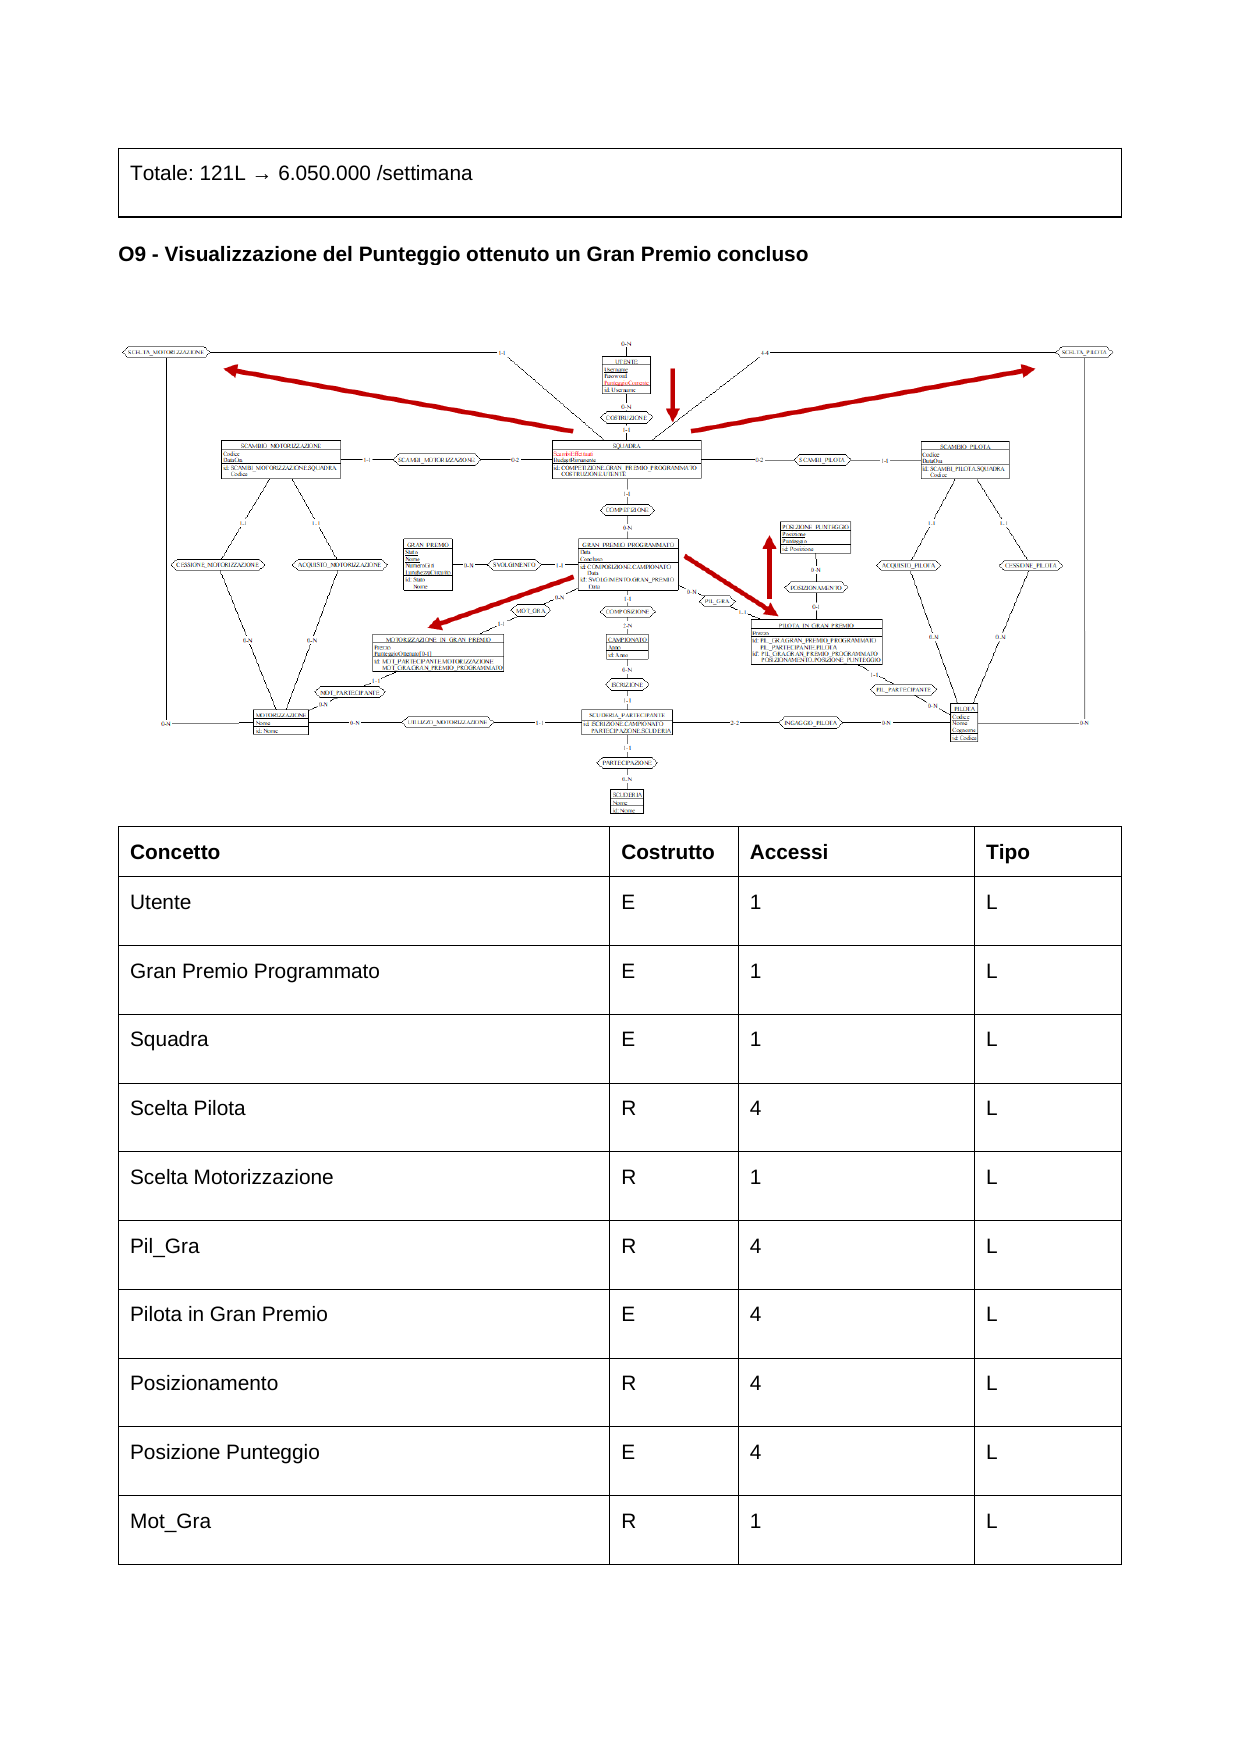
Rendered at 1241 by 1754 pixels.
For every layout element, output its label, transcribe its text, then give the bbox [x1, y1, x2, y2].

table_cell Squadra [119, 1015, 609, 1082]
table_cell E [610, 1015, 738, 1082]
table_cell 4 [739, 1359, 974, 1426]
table_cell E [610, 1427, 738, 1495]
table_cell L [975, 1496, 1121, 1564]
table_header Concetto [119, 827, 609, 876]
table_header Costrutto [610, 827, 738, 876]
text O9 - Visualizzazione del Punteggio ottenuto un Gran Premio concluso [118, 241, 1122, 265]
table_cell L [975, 1084, 1121, 1151]
table_cell 1 [739, 877, 974, 945]
table_cell E [610, 946, 738, 1014]
table_cell R [610, 1084, 738, 1151]
table_cell 1 [739, 1152, 974, 1220]
table_cell Utente [119, 877, 609, 945]
table_cell Gran Premio Programmato [119, 946, 609, 1014]
table_cell 4 [739, 1427, 974, 1495]
table_cell 1 [739, 1015, 974, 1082]
picture [118, 265, 1116, 826]
table_cell 4 [739, 1084, 974, 1151]
table_cell Mot_Gra [119, 1496, 609, 1564]
table_cell L [975, 1427, 1121, 1495]
table_cell Posizione Punteggio [119, 1427, 609, 1495]
table_cell Totale: 121L → 6.050.000 /settimana [119, 149, 1121, 216]
table_cell R [610, 1221, 738, 1289]
table_cell L [975, 1359, 1121, 1426]
table_cell Scelta Motorizzazione [119, 1152, 609, 1220]
table_header Accessi [739, 827, 974, 876]
table_cell L [975, 1152, 1121, 1220]
table_cell L [975, 1290, 1121, 1357]
table_cell L [975, 946, 1121, 1014]
table_cell Posizionamento [119, 1359, 609, 1426]
table_cell Pilota in Gran Premio [119, 1290, 609, 1357]
table_cell Scelta Pilota [119, 1084, 609, 1151]
table_cell E [610, 1290, 738, 1357]
table_cell Pil_Gra [119, 1221, 609, 1289]
table_cell L [975, 1015, 1121, 1082]
table_cell 4 [739, 1290, 974, 1357]
table_cell R [610, 1152, 738, 1220]
table_header Tipo [975, 827, 1121, 876]
table_cell L [975, 877, 1121, 945]
table_cell 1 [739, 946, 974, 1014]
table_cell 1 [739, 1496, 974, 1564]
table_cell L [975, 1221, 1121, 1289]
table_cell R [610, 1359, 738, 1426]
table_cell E [610, 877, 738, 945]
table_cell 4 [739, 1221, 974, 1289]
table_cell R [610, 1496, 738, 1564]
